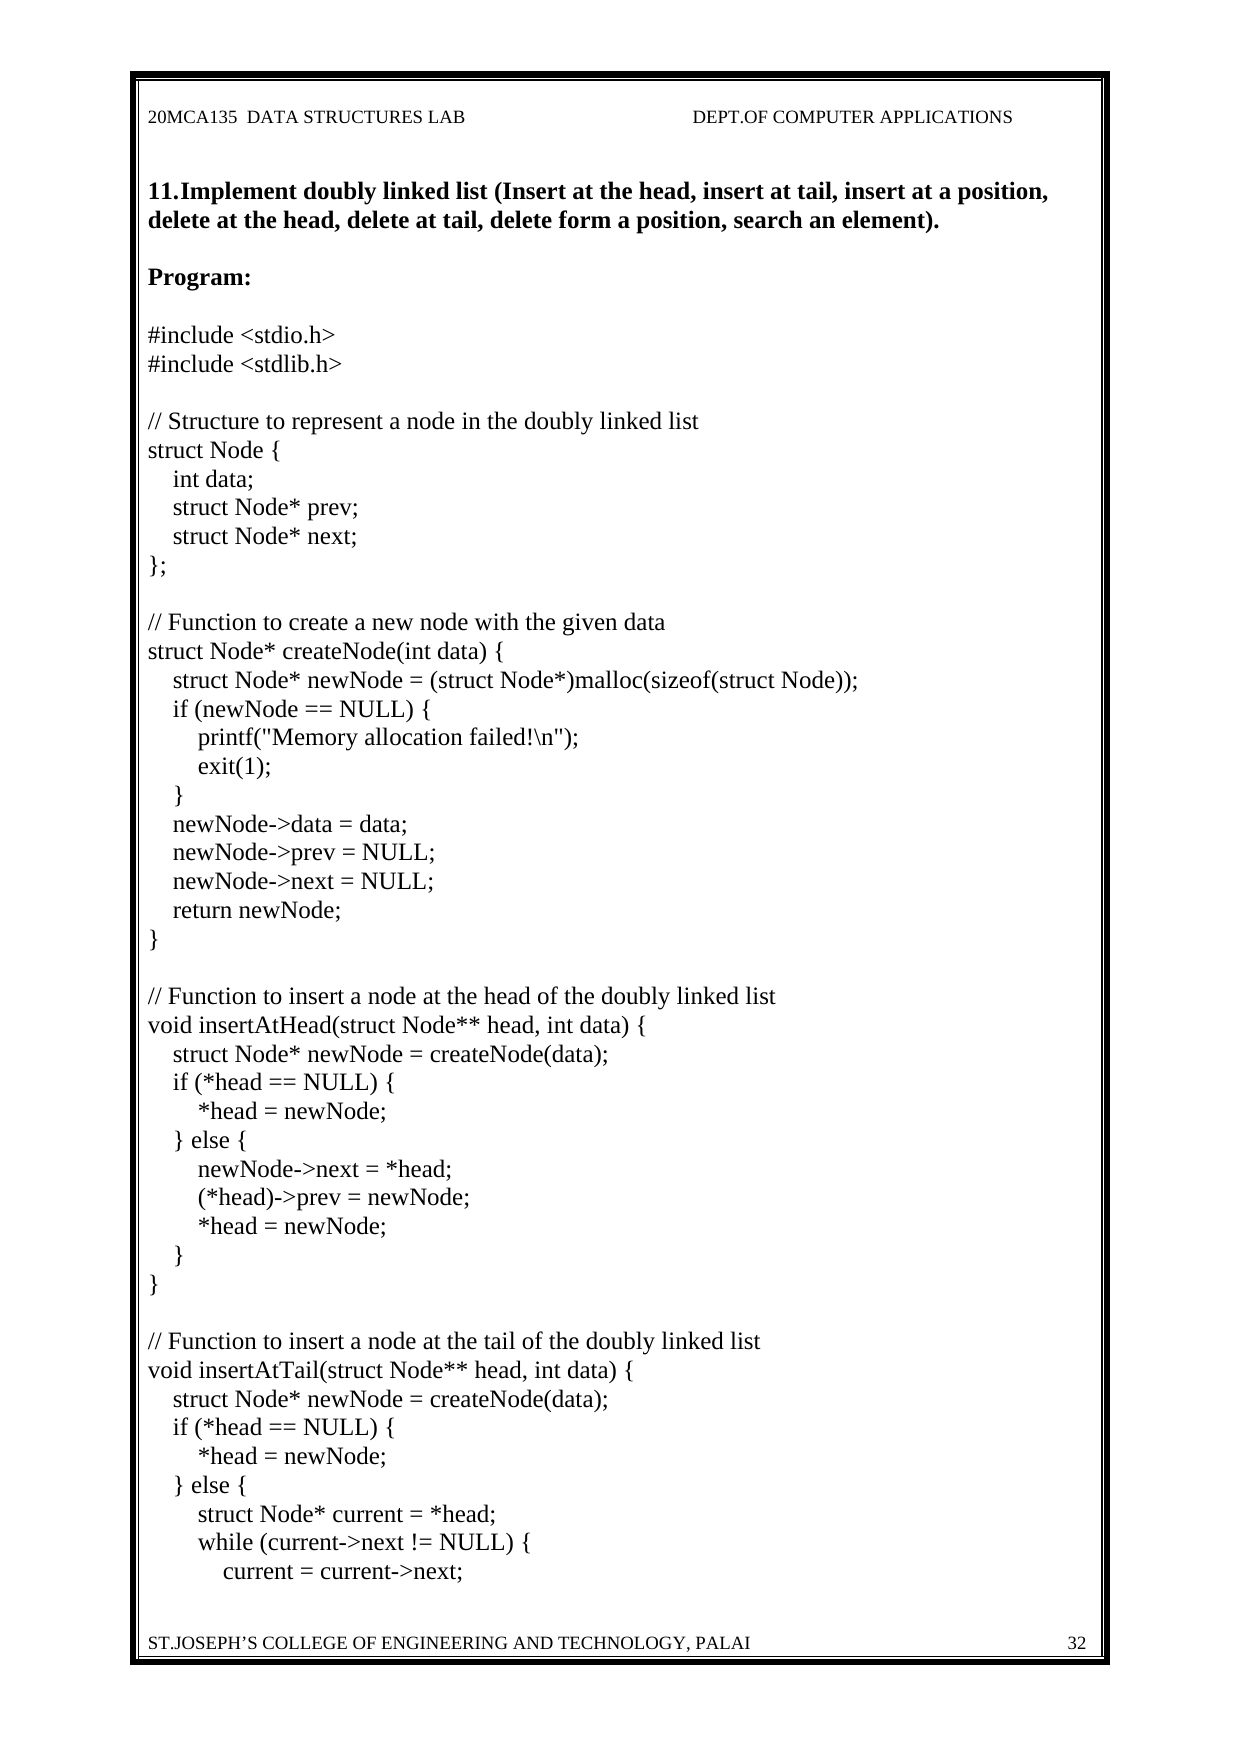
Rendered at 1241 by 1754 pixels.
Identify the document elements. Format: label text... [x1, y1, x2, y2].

text (*head)->prev = newNode; [148, 1182, 1093, 1211]
text // Function to insert a node at the tail of the doubly linked list [148, 1326, 1093, 1355]
text if (*head == NULL) { [148, 1067, 1093, 1096]
text struct Node* createNode(int data) { [148, 636, 1093, 665]
text } [148, 780, 1093, 809]
text struct Node* newNode = createNode(data); [148, 1039, 1093, 1067]
text } else { [148, 1470, 1093, 1499]
text void insertAtTail(struct Node** head, int data) { [148, 1355, 1093, 1384]
text } [148, 1240, 1093, 1269]
text newNode->next = *head; [148, 1154, 1093, 1182]
text *head = newNode; [148, 1096, 1093, 1125]
text // Structure to represent a node in the doubly linked list [148, 406, 1093, 435]
text struct Node* prev; [148, 492, 1093, 521]
text int data; [148, 464, 1093, 492]
text while (current->next != NULL) { [148, 1527, 1093, 1556]
text *head = newNode; [148, 1441, 1093, 1470]
text struct Node { [148, 435, 1093, 464]
text newNode->next = NULL; [148, 866, 1093, 895]
text Program: [148, 262, 1093, 291]
text *head = newNode; [148, 1211, 1093, 1240]
list Implement doubly linked list (Insert at the head, insert at tail, insert at a position, delete at the head, delete at tail, delete form a position, search an element). [148, 176, 1093, 234]
text void insertAtHead(struct Node** head, int data) { [148, 1010, 1093, 1039]
text current = current->next; [148, 1556, 1093, 1585]
text newNode->data = data; [148, 809, 1093, 837]
text // Function to insert a node at the head of the doubly linked list [148, 981, 1093, 1010]
text }; [148, 550, 1093, 579]
text printf("Memory allocation failed!\n"); [148, 722, 1093, 751]
text if (newNode == NULL) { [148, 694, 1093, 722]
text } else { [148, 1125, 1093, 1154]
text exit(1); [148, 751, 1093, 780]
text if (*head == NULL) { [148, 1412, 1093, 1441]
text struct Node* newNode = createNode(data); [148, 1384, 1093, 1412]
text #include <stdlib.h> [148, 349, 1093, 377]
text return newNode; [148, 895, 1093, 924]
text struct Node* newNode = (struct Node*)malloc(sizeof(struct Node)); [148, 665, 1093, 694]
text newNode->prev = NULL; [148, 837, 1093, 866]
text } [148, 1269, 1093, 1297]
text } [148, 924, 1093, 952]
text struct Node* next; [148, 521, 1093, 550]
text struct Node* current = *head; [148, 1499, 1093, 1527]
text // Function to create a new node with the given data [148, 607, 1093, 636]
text #include <stdio.h> [148, 320, 1093, 349]
